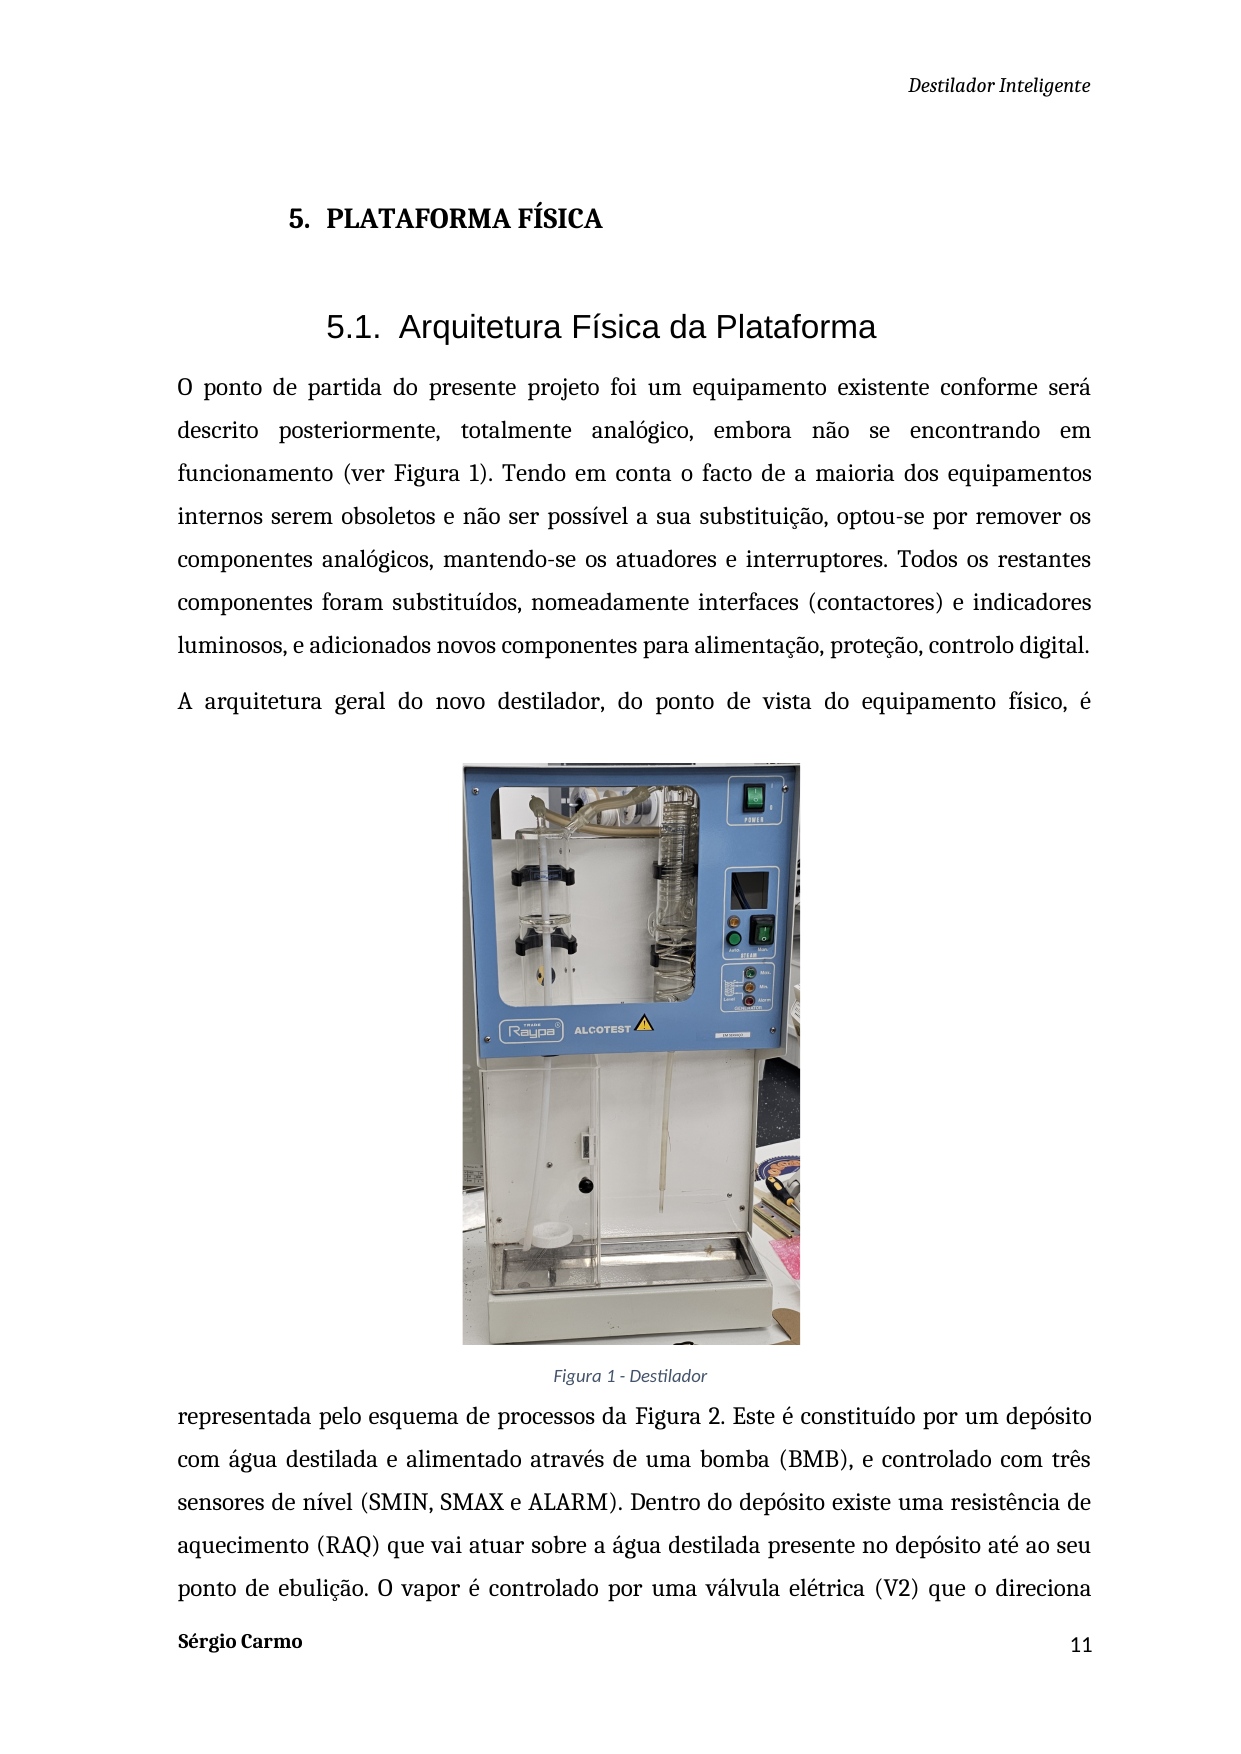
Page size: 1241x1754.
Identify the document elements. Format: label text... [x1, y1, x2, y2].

picture [462, 763, 800, 1345]
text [177, 687, 1092, 1603]
text Plataforma Física [288, 202, 1092, 236]
subtitle Arquitetura Física da Plataforma [326, 307, 1092, 345]
text O ponto de partida do presente projeto foi um equipamento existente conforme será descrito posteriormente, totalmente analógico, embora não se encontrando em funcionamento (ver Figura 1). Tendo em conta o facto de a maioria dos equipamentos internos serem obsoletos e não ser possível a sua substituição, optou-se por remover os componentes analógicos, mantendo-se os atuadores e interruptores. Todos os restantes componentes foram substituídos, nomeadamente interfaces (contactores) e indicadores luminosos, e adicionados novos componentes para alimentação, proteção, controlo digital. [177, 373, 1092, 660]
